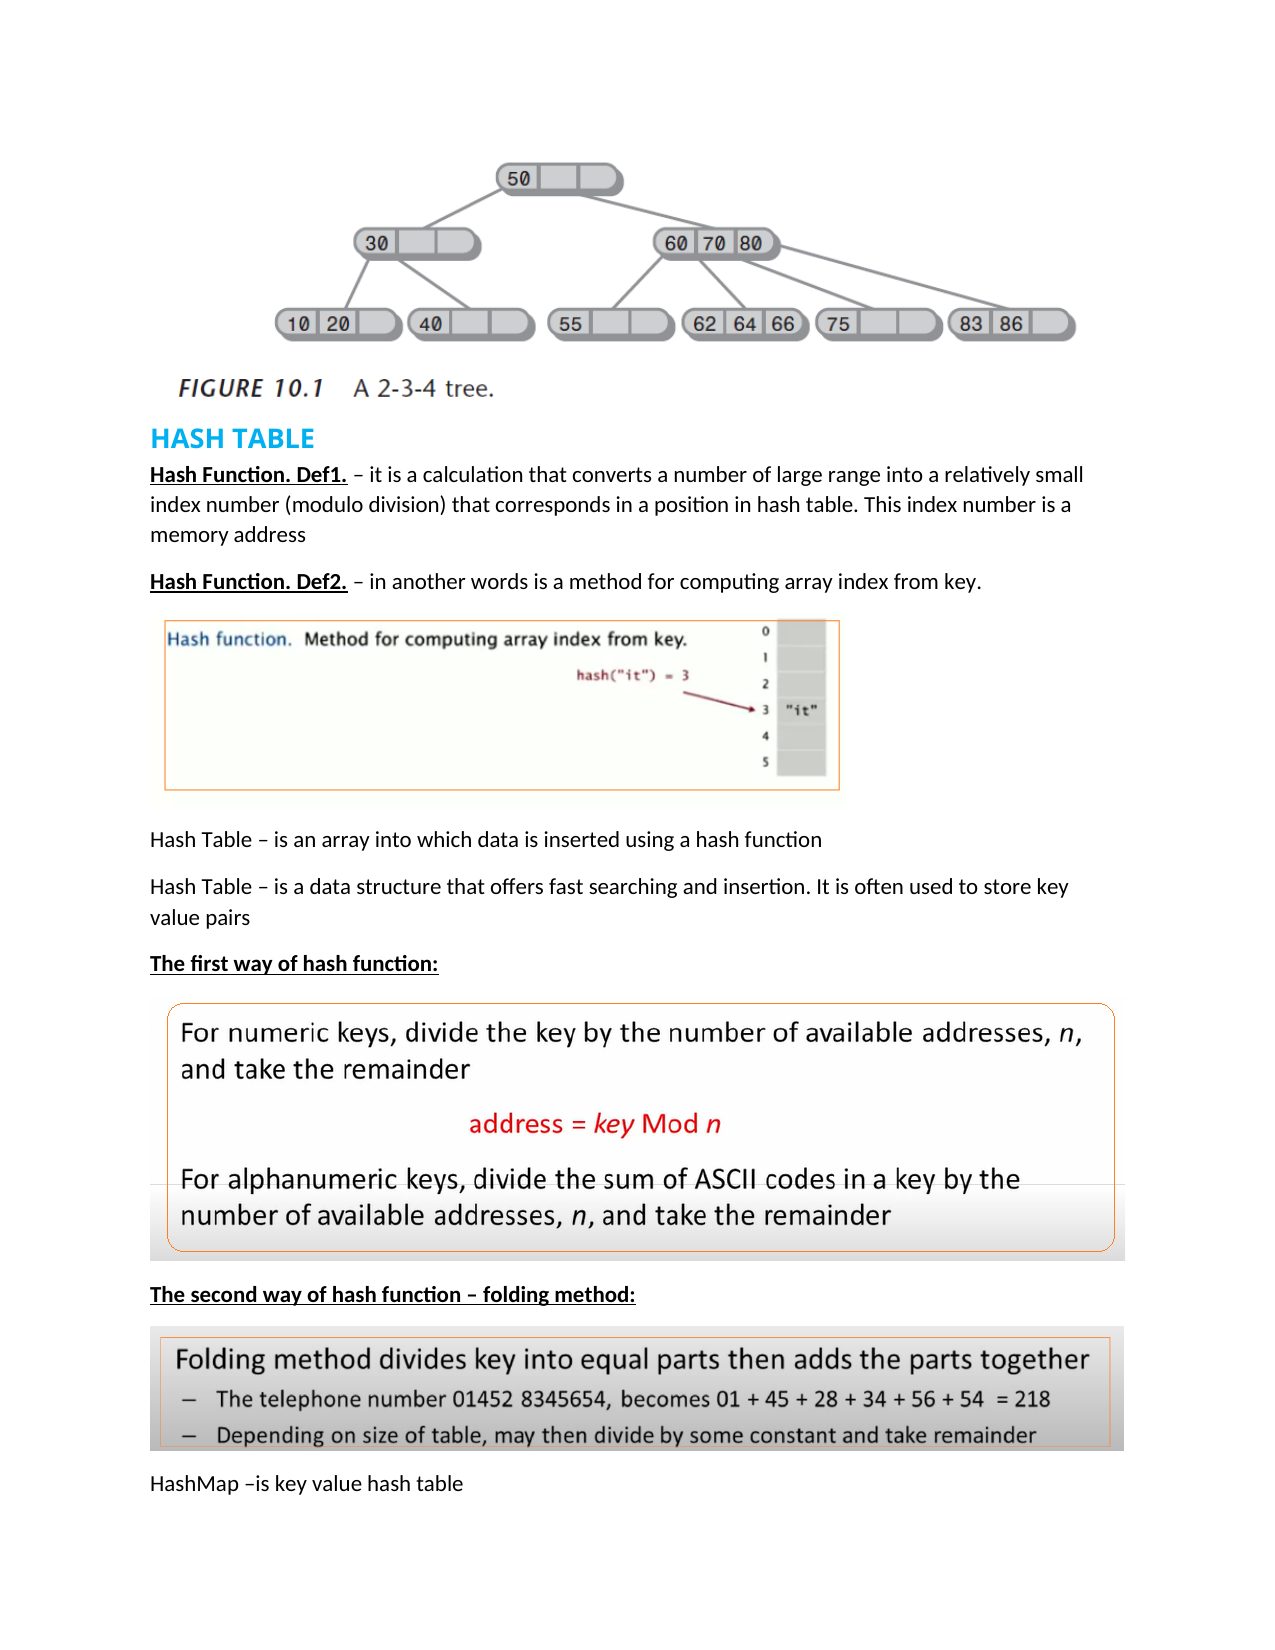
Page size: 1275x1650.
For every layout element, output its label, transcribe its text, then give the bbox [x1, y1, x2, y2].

text HashMap –is key value hash table [150, 1469, 1125, 1497]
subtitle HASH TABLE [150, 420, 1125, 457]
text Hash Table – is a data structure that offers fast searching and insertion. It is often used to store key value pairs [150, 872, 1125, 931]
picture [150, 613, 847, 807]
picture [150, 996, 1125, 1261]
text The first way of hash function: [150, 949, 1125, 977]
text Hash Function. Def1. – it is a calculation that converts a number of large range into a relatively small index number (modulo division) that corresponds in a position in hash table. This index number is a memory address [150, 460, 1125, 548]
text Hash Function. Def2. – in another words is a method for computing array index from key. [150, 567, 1125, 595]
picture [150, 150, 1089, 401]
picture [150, 1326, 1124, 1451]
text The second way of hash function – folding method: [150, 1280, 1125, 1308]
text Hash Table – is an array into which data is inserted using a hash function [150, 826, 1125, 853]
